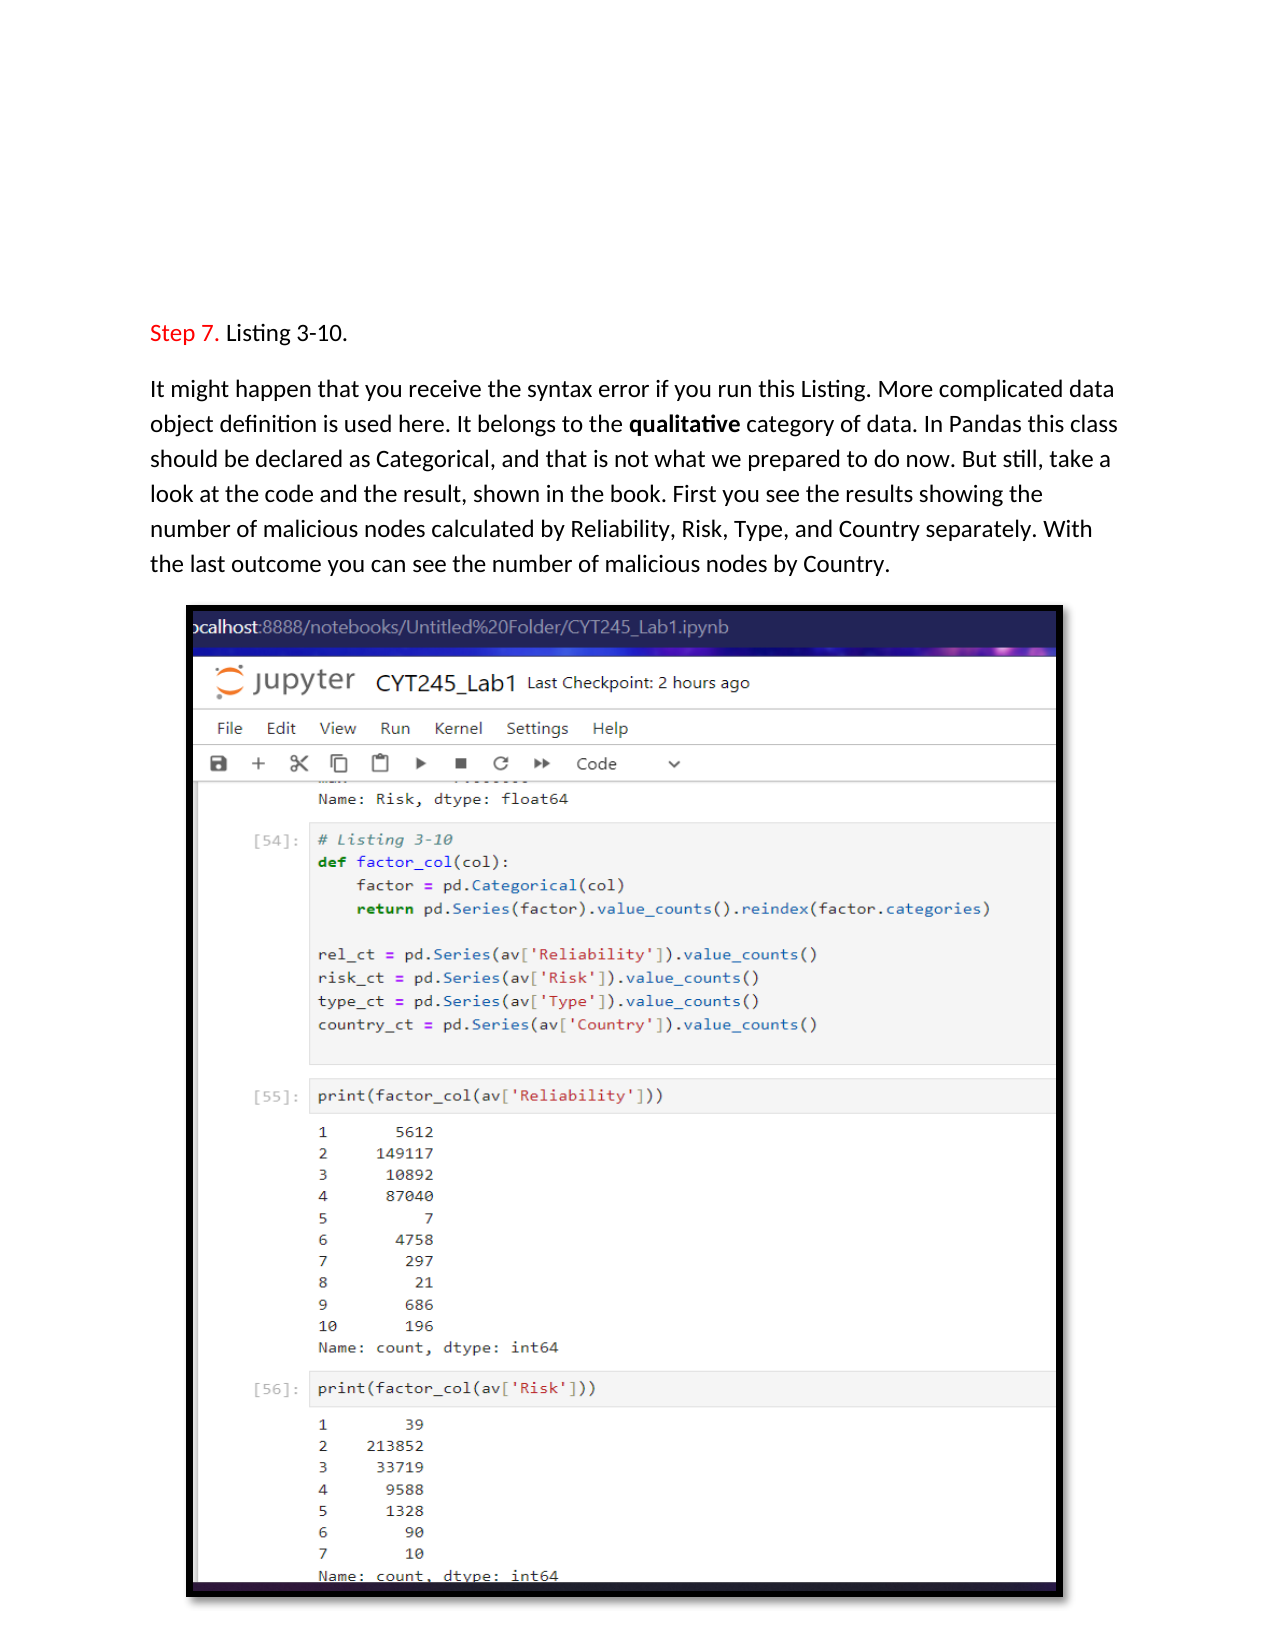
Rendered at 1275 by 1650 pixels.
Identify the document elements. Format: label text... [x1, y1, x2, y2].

text It might happen that you receive the syntax error if you run this Listing. More complicated data object definition is used here. It belongs to the qualitative category of data. In Pandas this class should be declared as Categorical, and that is not what we prepared to do now. But still, take a look at the code and the result, shown in the book. First you see the results showing the number of malicious nodes calculated by Reliability, Risk, Type, and Country separately. With the last outcome you can see the number of malicious nodes by Country. [150, 373, 1125, 579]
text Step 7. Listing 3-10. [150, 317, 1125, 348]
picture [193, 611, 1056, 1591]
